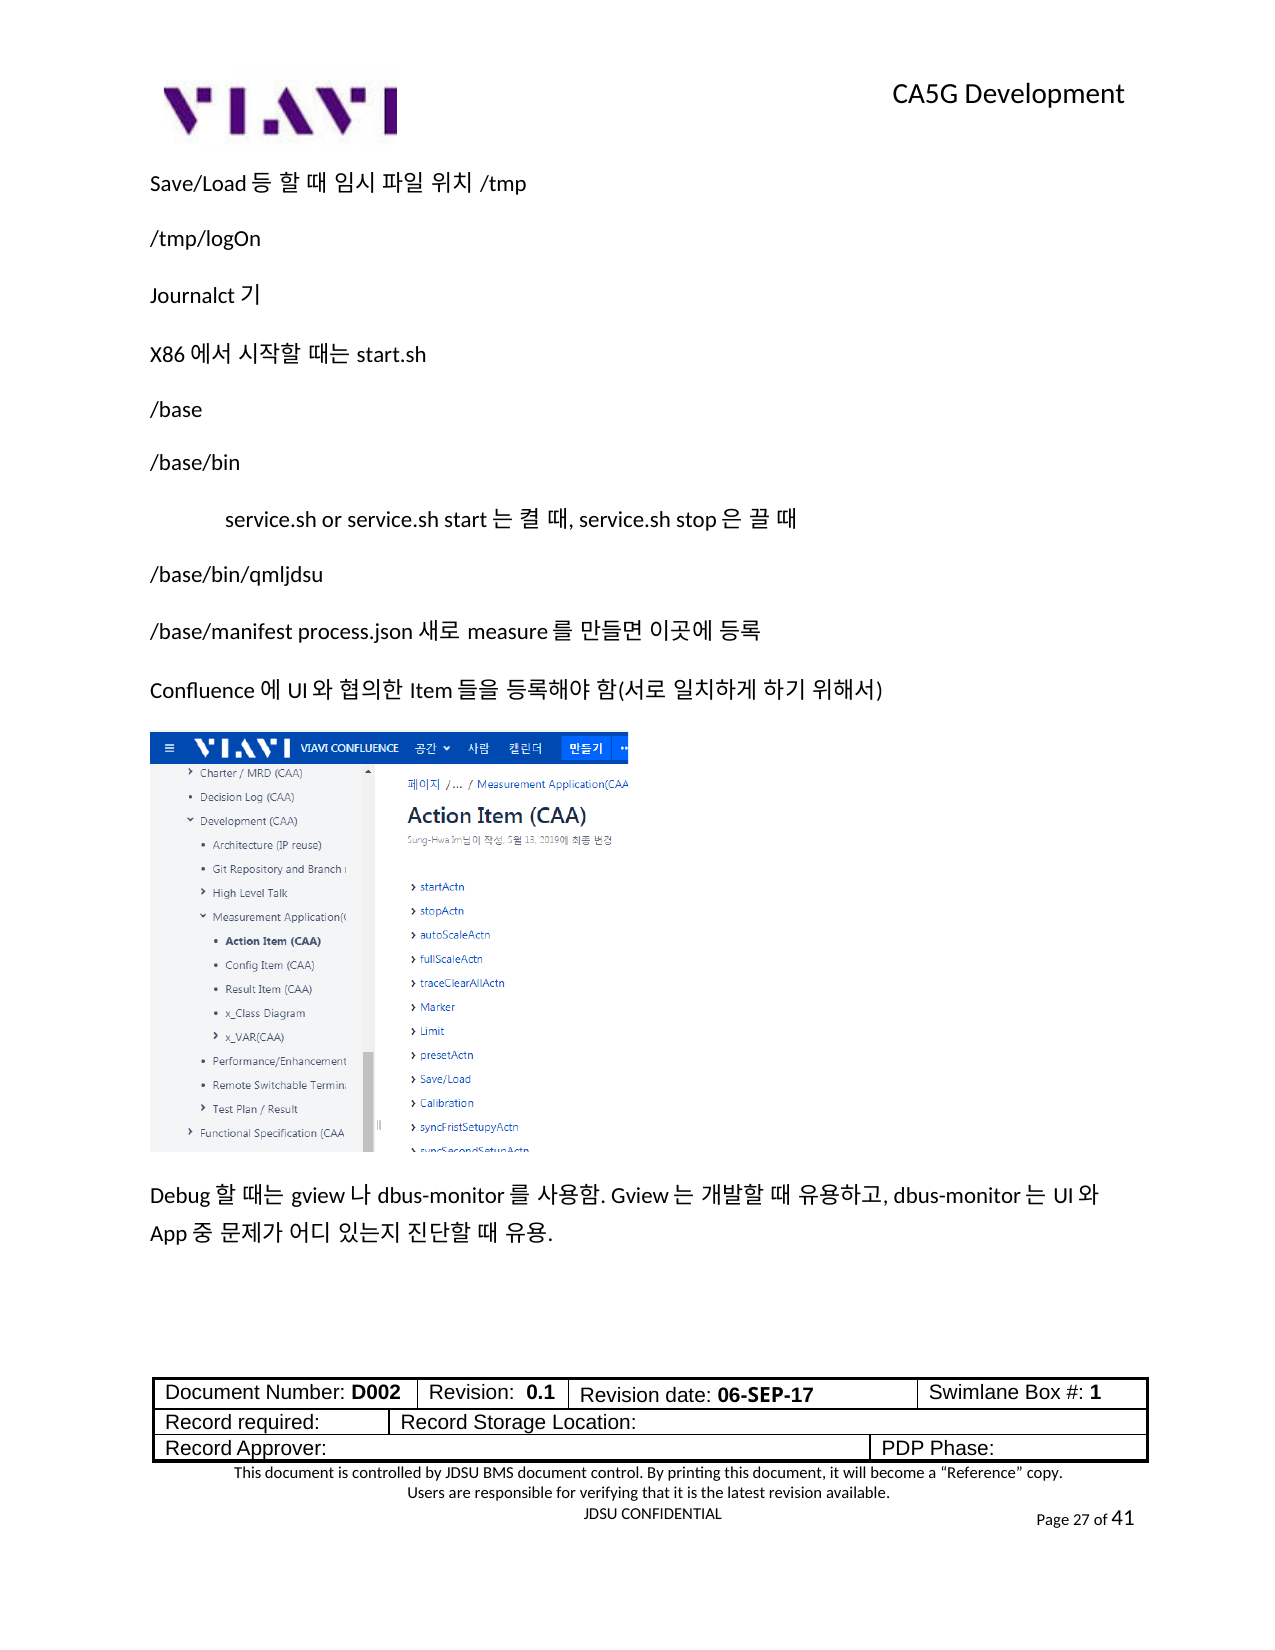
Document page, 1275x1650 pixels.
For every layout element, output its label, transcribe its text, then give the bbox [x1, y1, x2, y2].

text Journalct기 [150, 277, 1125, 310]
text /base [150, 395, 1125, 423]
picture [150, 730, 629, 1152]
text /tmp/logOn [150, 224, 1125, 252]
text X86에서 시작할 때는 start.sh [150, 336, 1125, 369]
picture [162, 68, 397, 146]
text service.sh or service.sh start는 켤 때, service.sh stop은 끌 때 [150, 501, 1125, 534]
text Debug할 때는 gview나 dbus-monitor를 사용함. Gview는 개발할 때 유용하고, dbus-monitor는 UI와 App 중 문제가 어디 있는지 진단할 때 유용. [150, 1177, 1125, 1248]
text Save/Load등 할 때 임시 파일 위치 /tmp [150, 165, 1125, 198]
text /base/manifest process.json 새로 measure를 만들면 이곳에 등록 [150, 613, 1125, 646]
text /base/bin/qmljdsu [150, 560, 1125, 588]
text Confluence에 UI와 협의한 Item들을 등록해야 함(서로 일치하게 하기 위해서) [150, 672, 1125, 705]
text /base/bin [150, 448, 1125, 476]
